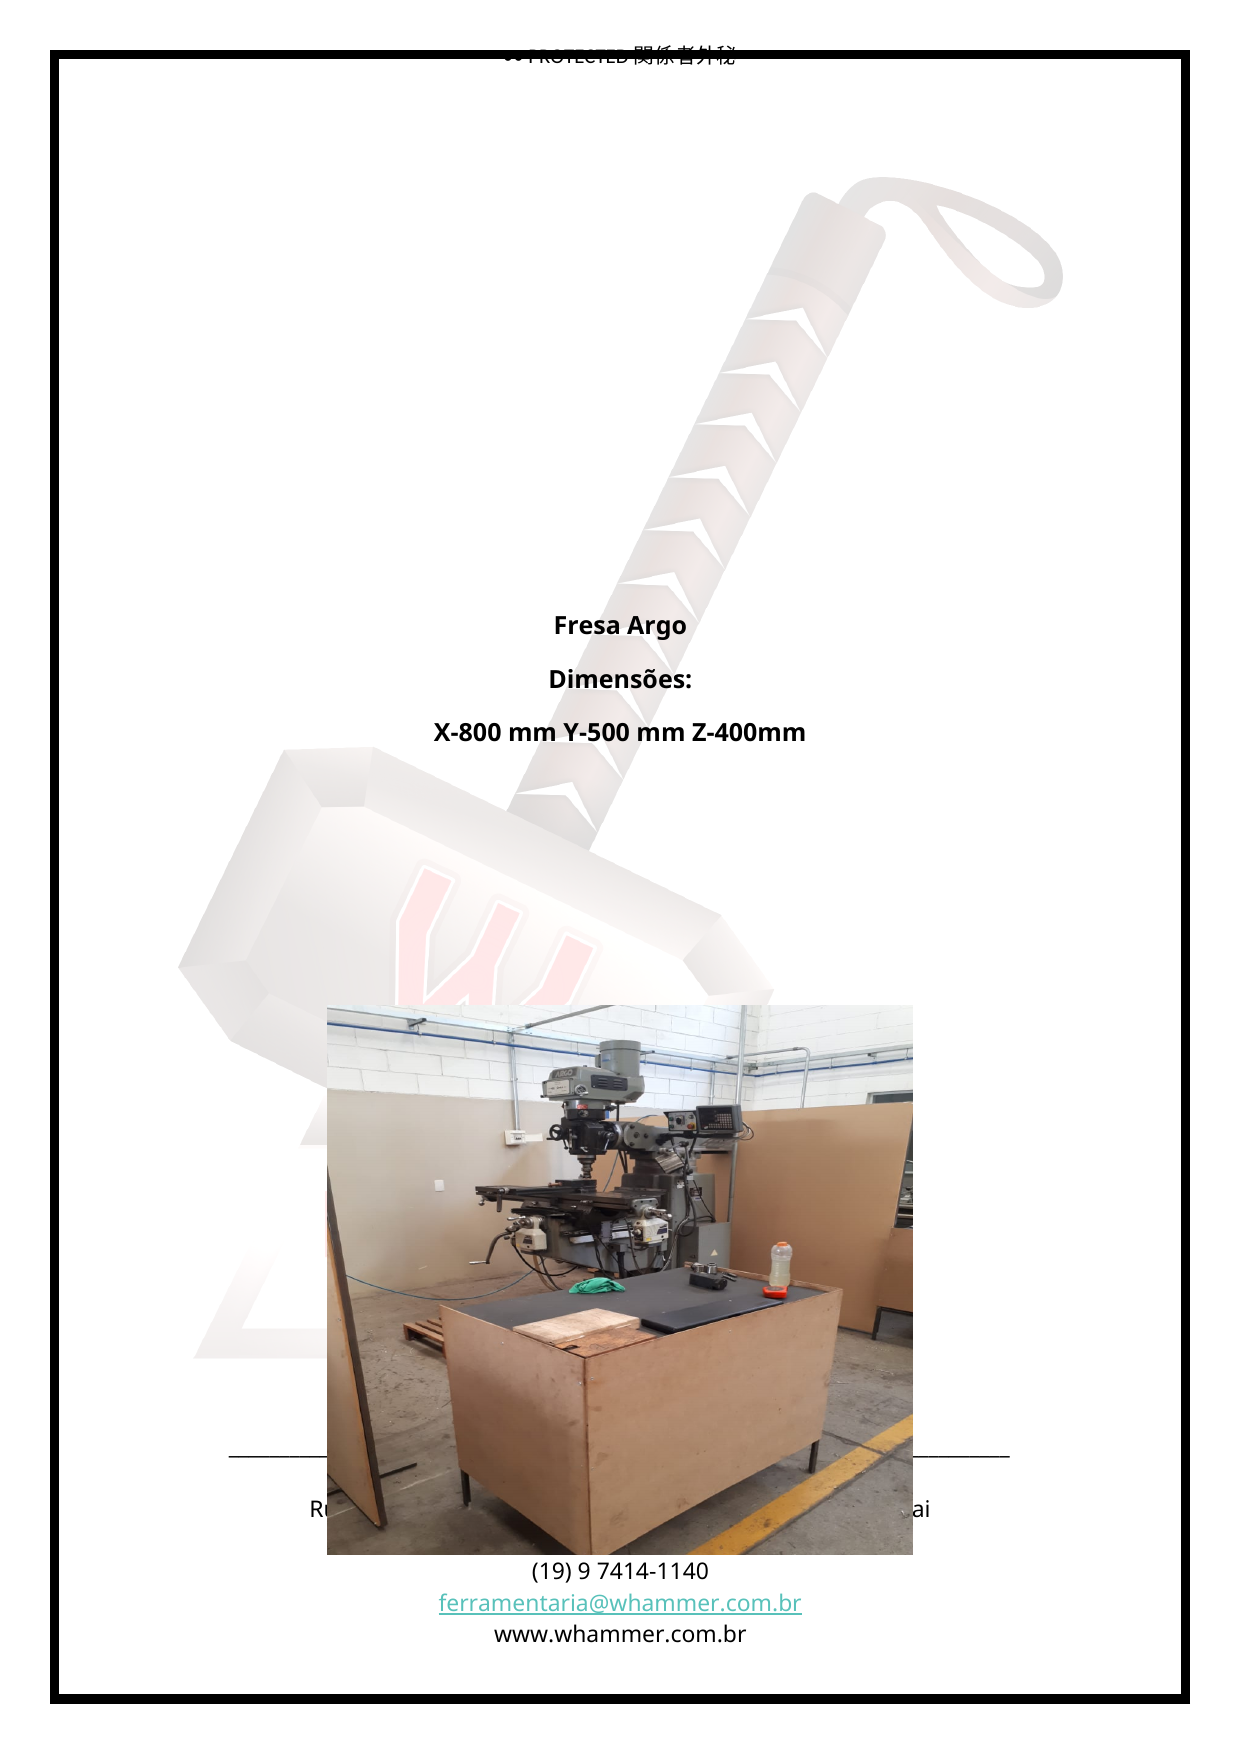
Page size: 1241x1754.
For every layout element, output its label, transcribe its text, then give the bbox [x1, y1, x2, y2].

picture [327, 1005, 913, 1555]
text Dimensões: [75, 661, 1165, 695]
text Fresa Argo [75, 608, 1165, 642]
text X-800 mm Y-500 mm Z-400mm [75, 715, 1165, 749]
